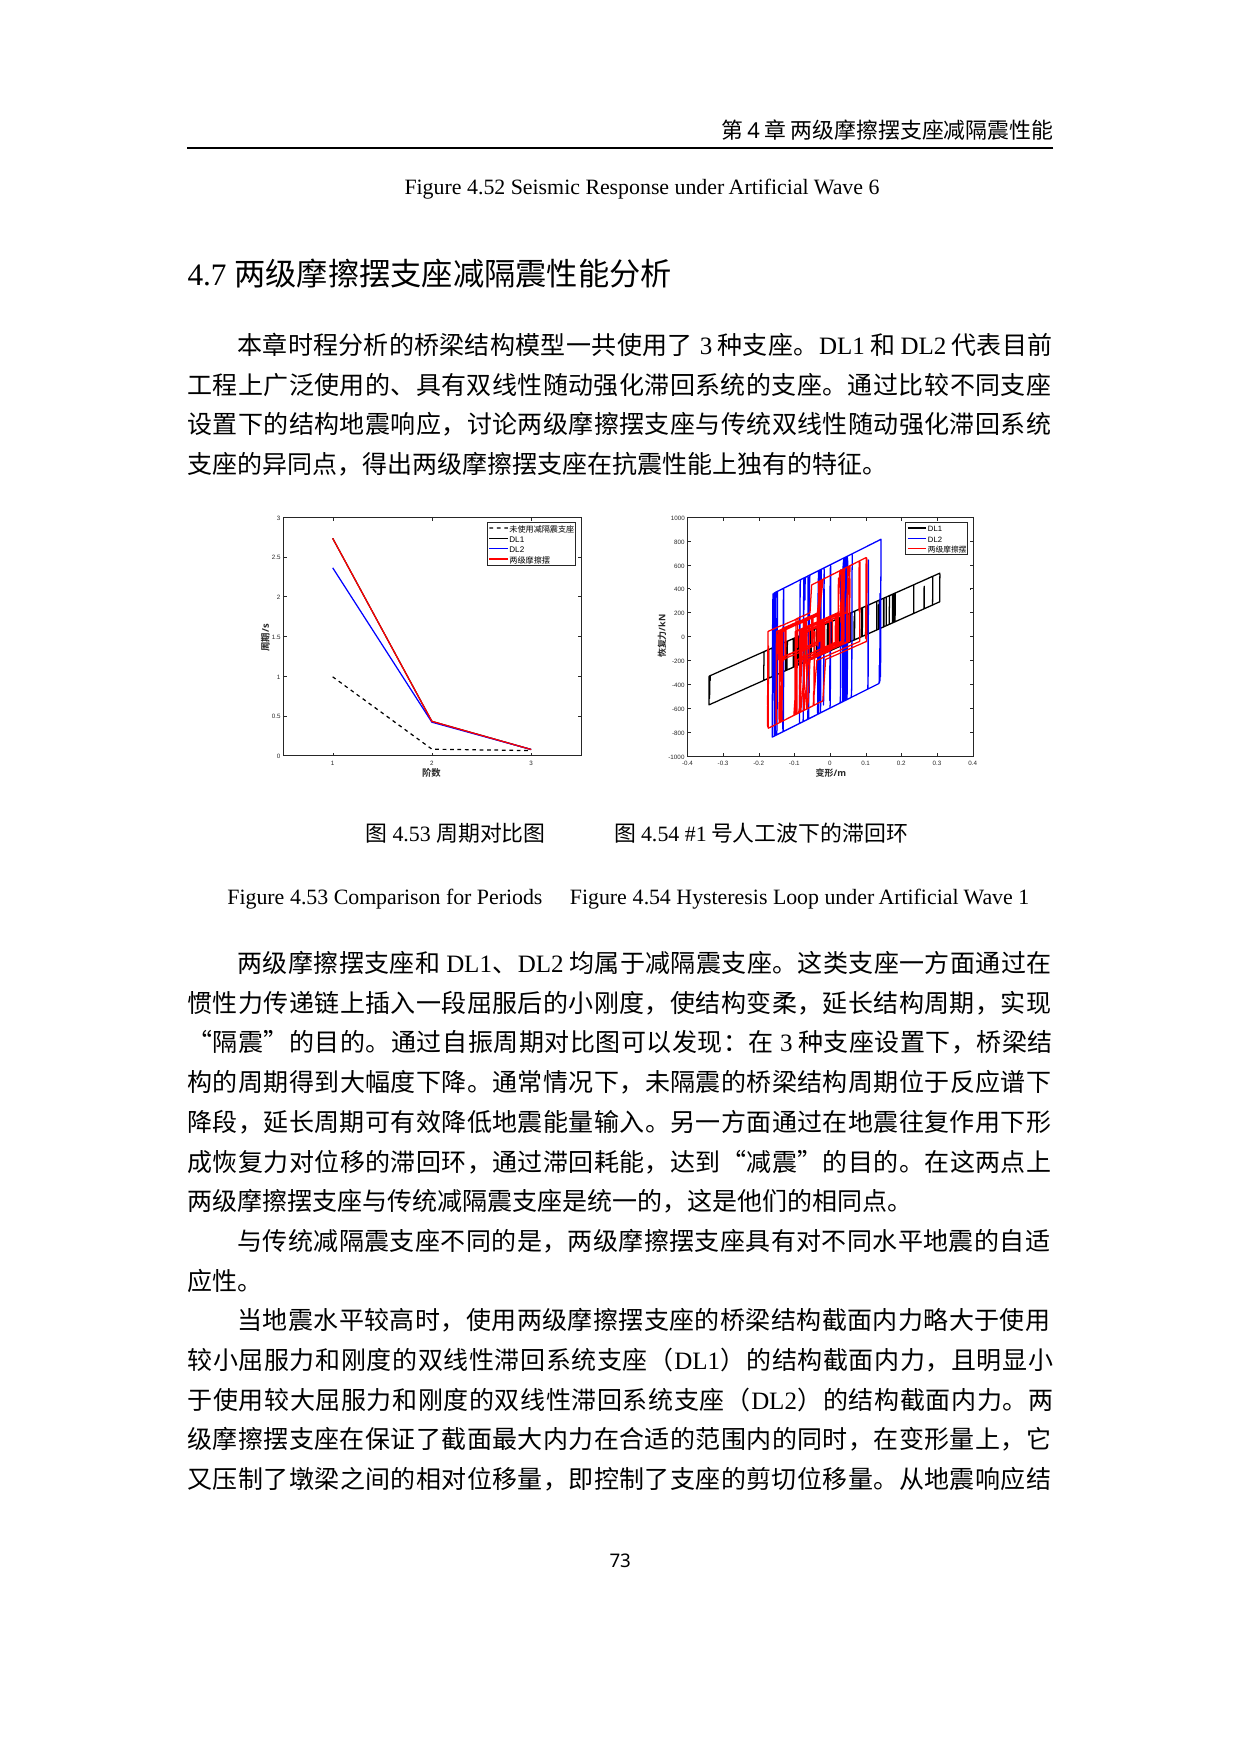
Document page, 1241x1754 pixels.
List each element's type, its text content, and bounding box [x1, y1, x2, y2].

text 与传统减隔震支座不同的是，两级摩擦摆支座具有对不同水平地震的自适应性。 [187, 1220, 1053, 1299]
text 本章时程分析的桥梁结构模型一共使用了3种支座。DL1和DL2代表目前工程上广泛使用的、具有双线性随动强化滞回系统的支座。通过比较不同支座设置下的结构地震响应，讨论两级摩擦摆支座与传统双线性随动强化滞回系统支座的异同点，得出两级摩擦摆支座在抗震性能上独有的特征。 [187, 324, 1053, 482]
subtitle 两级摩擦摆支座减隔震性能分析 [187, 232, 1053, 311]
text 两级摩擦摆支座和DL1、DL2均属于减隔震支座。这类支座一方面通过在惯性力传递链上插入一段屈服后的小刚度，使结构变柔，延长结构周期，实现“隔震”的目的。通过自振周期对比图可以发现：在3种支座设置下，桥梁结构的周期得到大幅度下降。通常情况下，未隔震的桥梁结构周期位于反应谱下降段，延长周期可有效降低地震能量输入。另一方面通过在地震往复作用下形成恢复力对位移的滞回环，通过滞回耗能，达到“减震”的目的。在这两点上，两级摩擦摆支座与传统减隔震支座是统一的，这是他们的相同点。 [187, 942, 1053, 1220]
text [187, 1299, 1053, 1497]
